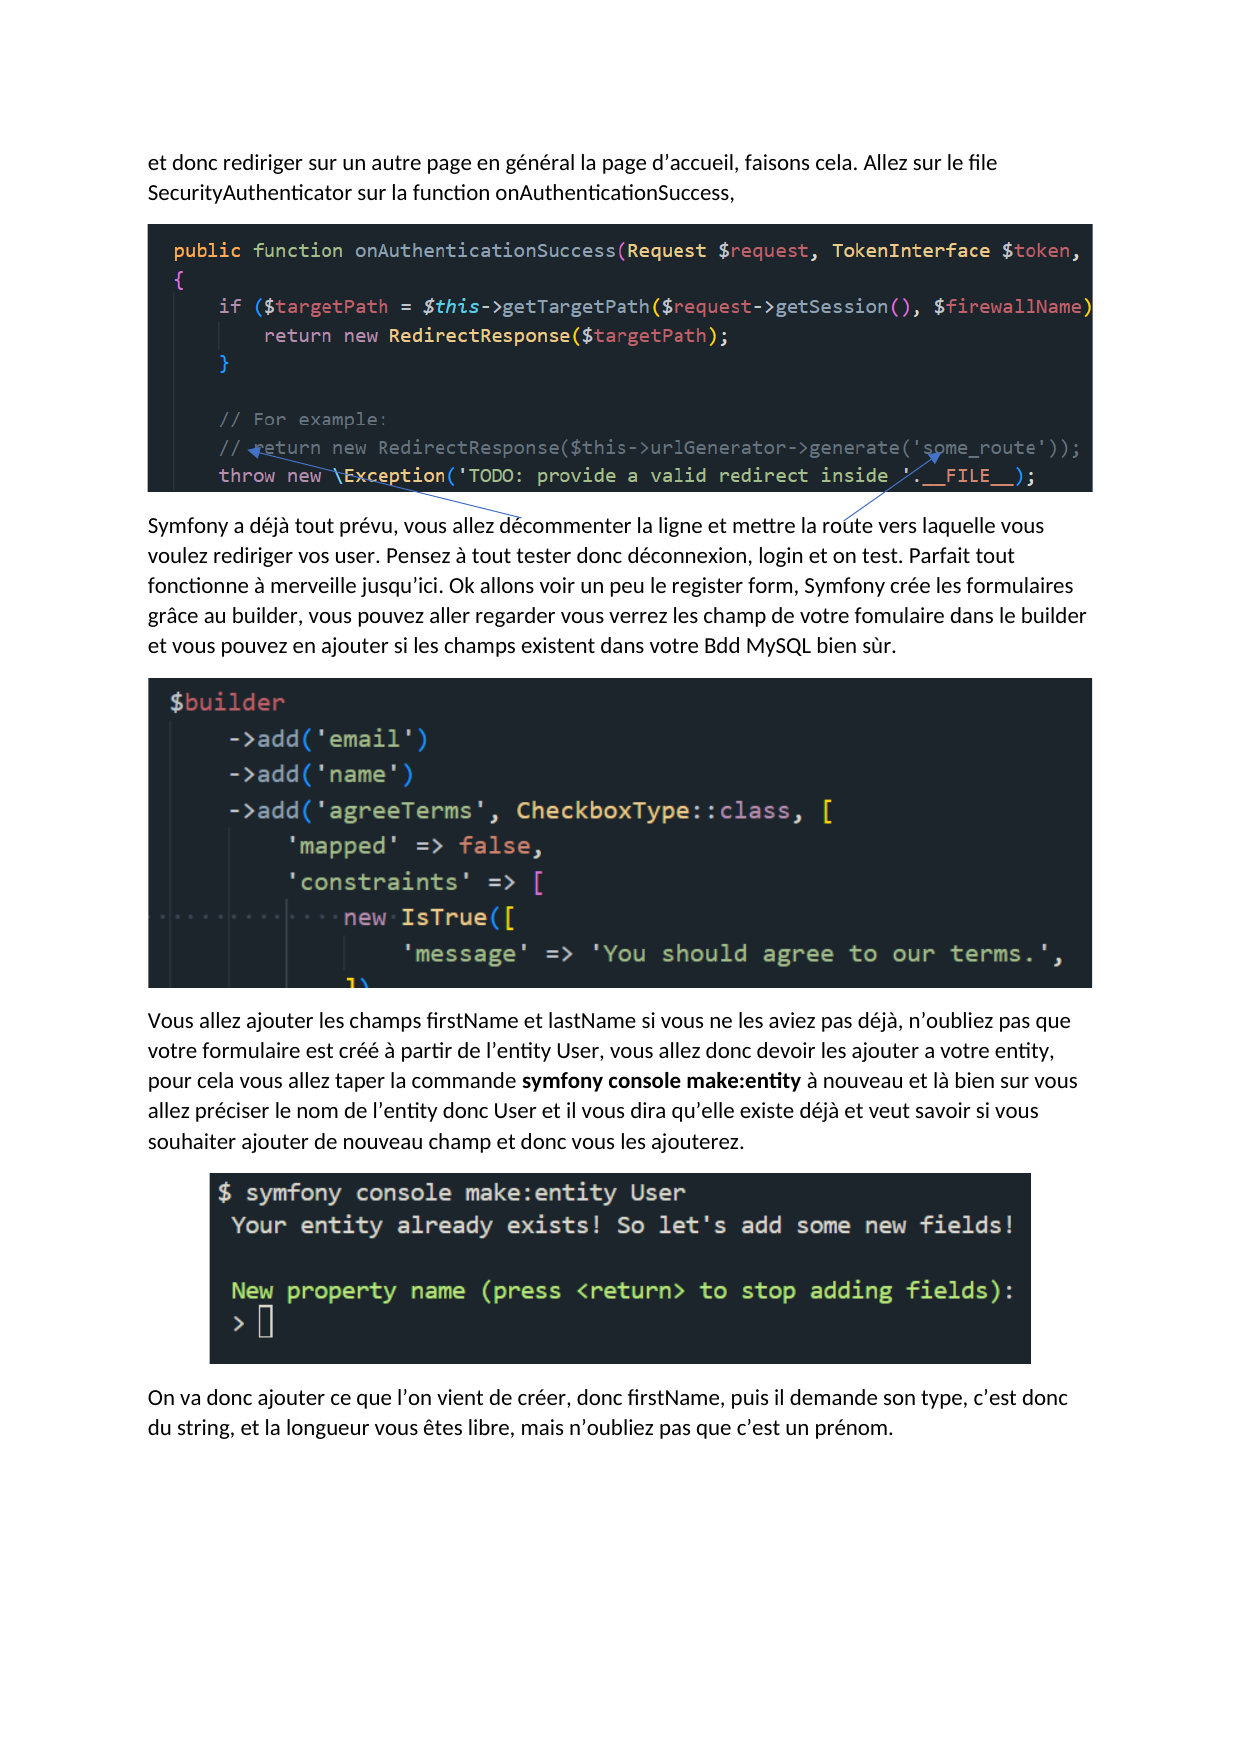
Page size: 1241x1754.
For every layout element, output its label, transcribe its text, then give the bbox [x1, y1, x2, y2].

picture [148, 678, 1093, 988]
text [148, 148, 1093, 206]
text Symfony a déjà tout prévu, vous allez décommenter la ligne et mettre la route vers laquelle vous voulez rediriger vos user. Pensez à tout tester donc déconnexion, login et on test. Parfait tout fonctionne à merveille jusqu’ici. Ok allons voir un peu le register form, Symfony crée les formulaires grâce au builder, vous pouvez aller regarder vous verrez les champ de votre fomulaire dans le builder et vous pouvez en ajouter si les champs existent dans votre Bdd MySQL bien sùr. [148, 511, 1093, 659]
picture [209, 1173, 1031, 1364]
picture [147, 224, 1093, 492]
text On va donc ajouter ce que l’on vient de créer, donc firstName, puis il demande son type, c’est donc du string, et la longueur vous êtes libre, mais n’oubliez pas que c’est un prénom. [148, 1383, 1093, 1441]
text Vous allez ajouter les champs firstName et lastName si vous ne les aviez pas déjà, n’oubliez pas que votre formulaire est créé à partir de l’entity User, vous allez donc devoir les ajouter a votre entity, pour cela vous allez taper la commande symfony console make:entity à nouveau et là bien sur vous allez préciser le nom de l’entity donc User et il vous dira qu’elle existe déjà et veut savoir si vous souhaiter ajouter de nouveau champ et donc vous les ajouterez. [148, 1006, 1093, 1155]
